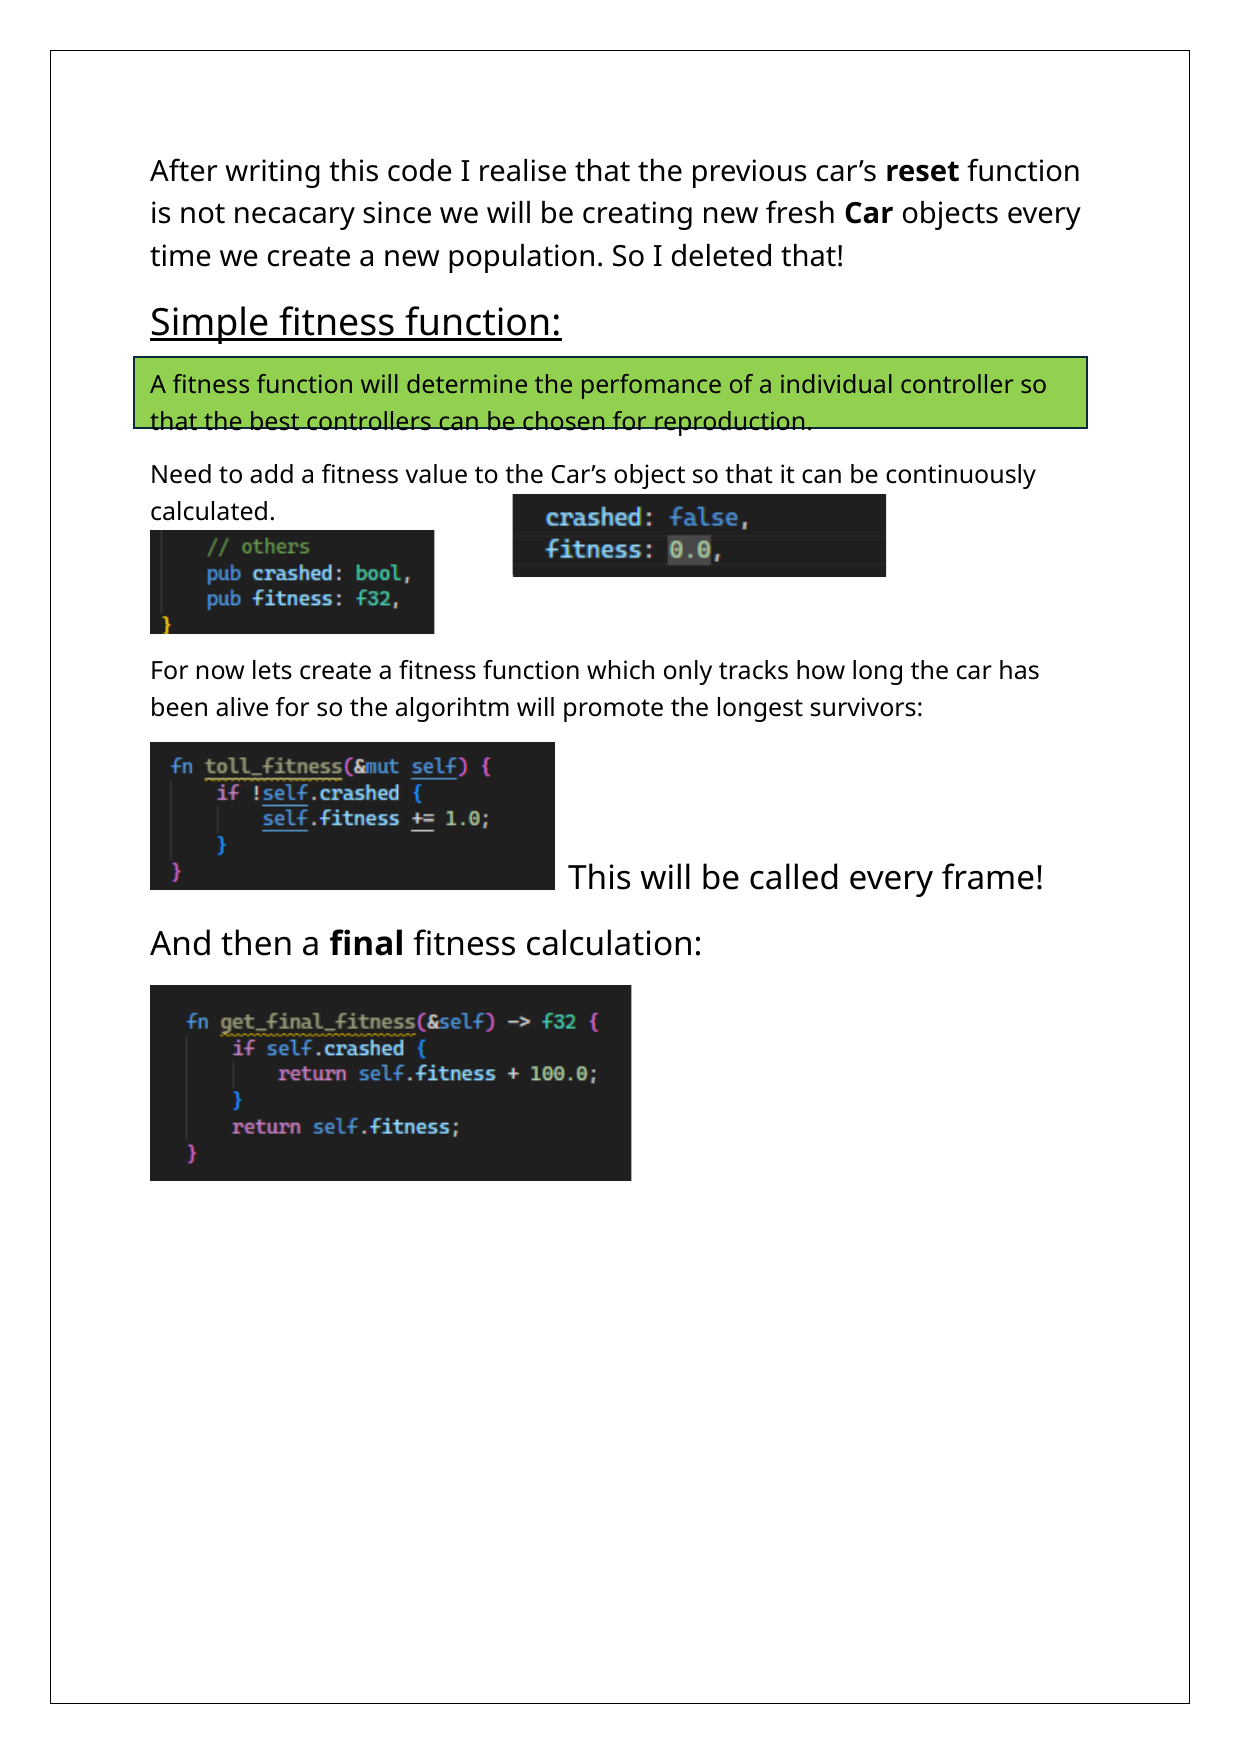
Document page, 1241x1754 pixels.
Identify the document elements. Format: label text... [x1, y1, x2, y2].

text And then a final fitness calculation: [150, 920, 1090, 965]
picture [150, 985, 632, 1181]
text Simple fitness function: [150, 295, 1090, 346]
picture [511, 494, 885, 576]
text For now lets create a fitness function which only tracks how long the car has been alive for so the algorihtm will promote the longest survivors: [150, 653, 1090, 723]
picture [150, 530, 435, 634]
text After writing this code I realise that the previous car’s reset function is not necacary since we will be creating new fresh Car objects every time we create a new population. So I deleted that! [150, 150, 1090, 275]
picture [150, 742, 555, 890]
text A fitness function will determine the perfomance of a individual controller so that the best controllers can be chosen for reproduction. [150, 367, 1090, 438]
